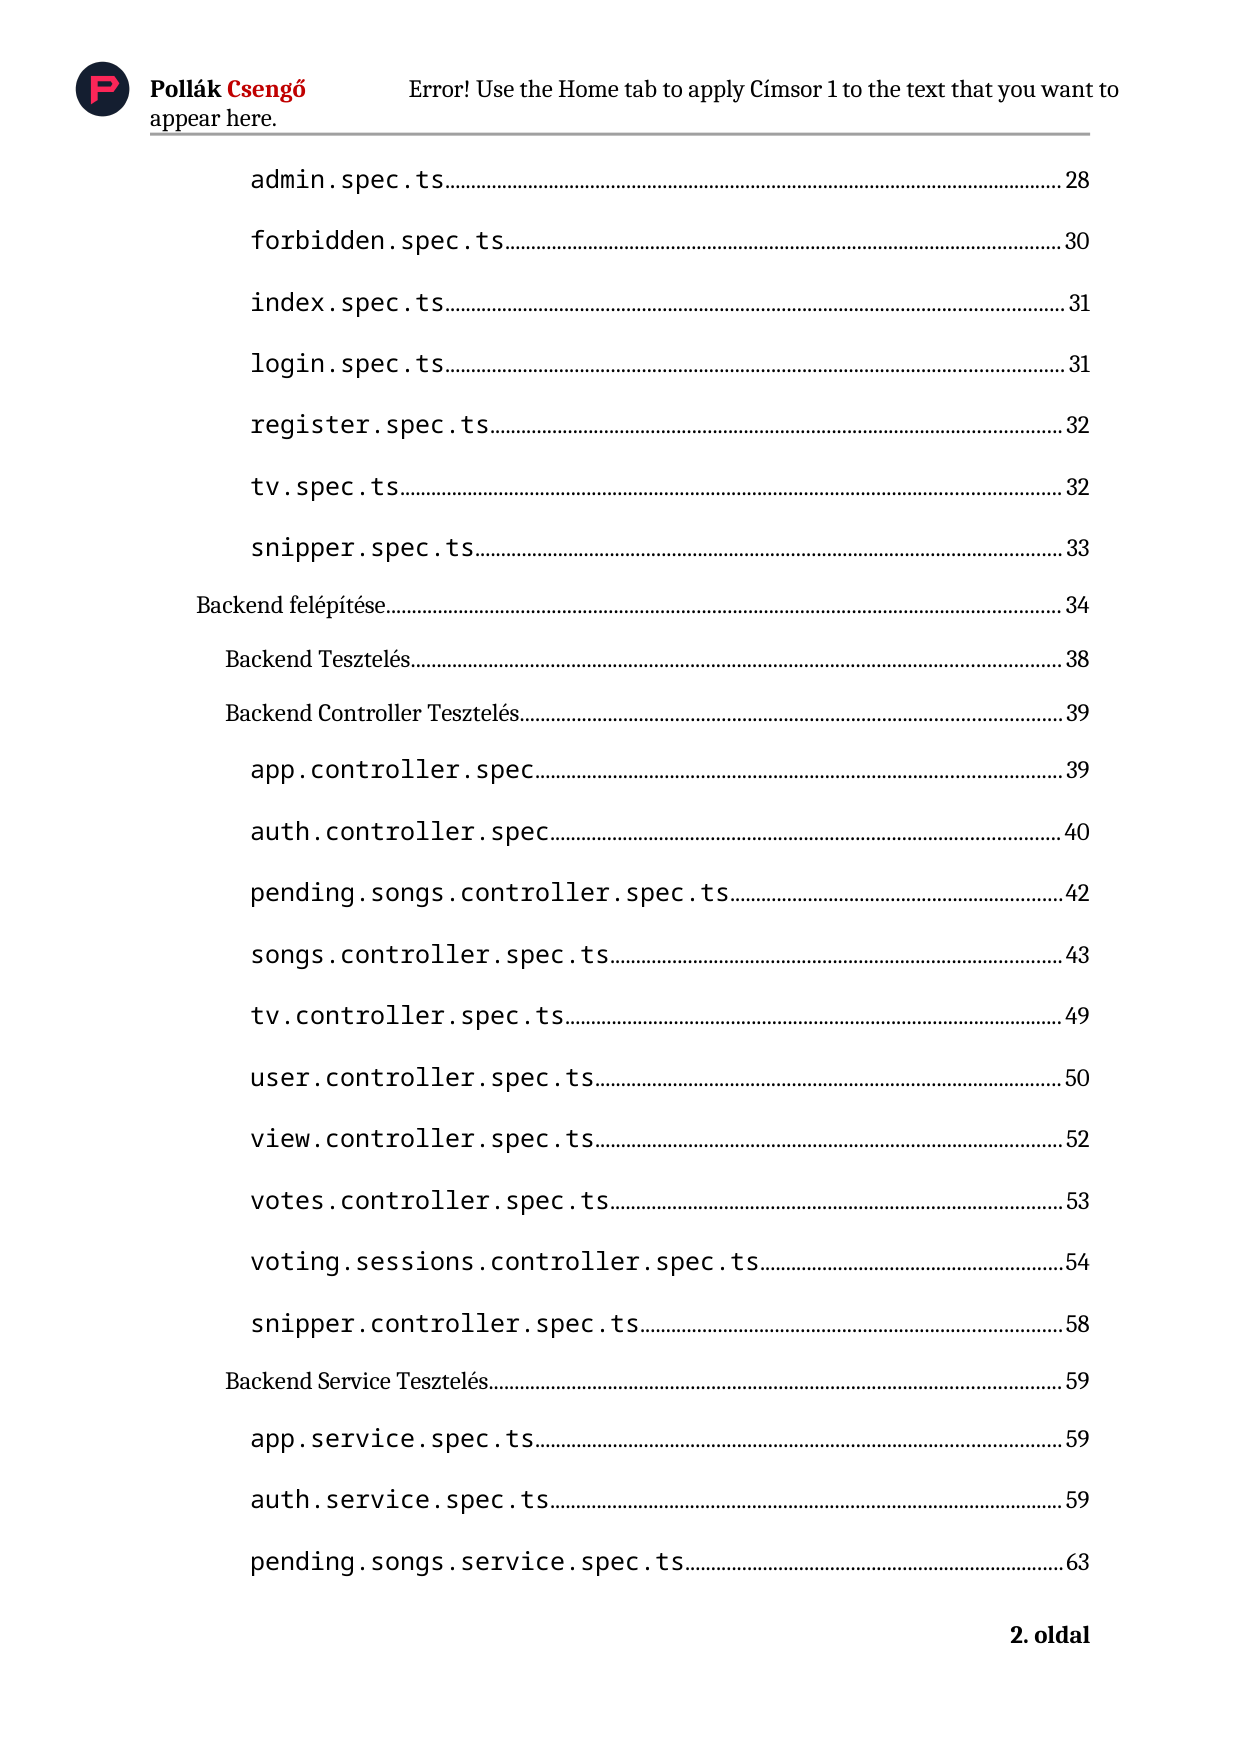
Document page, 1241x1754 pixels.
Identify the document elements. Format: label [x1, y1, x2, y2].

picture [71, 57, 132, 118]
